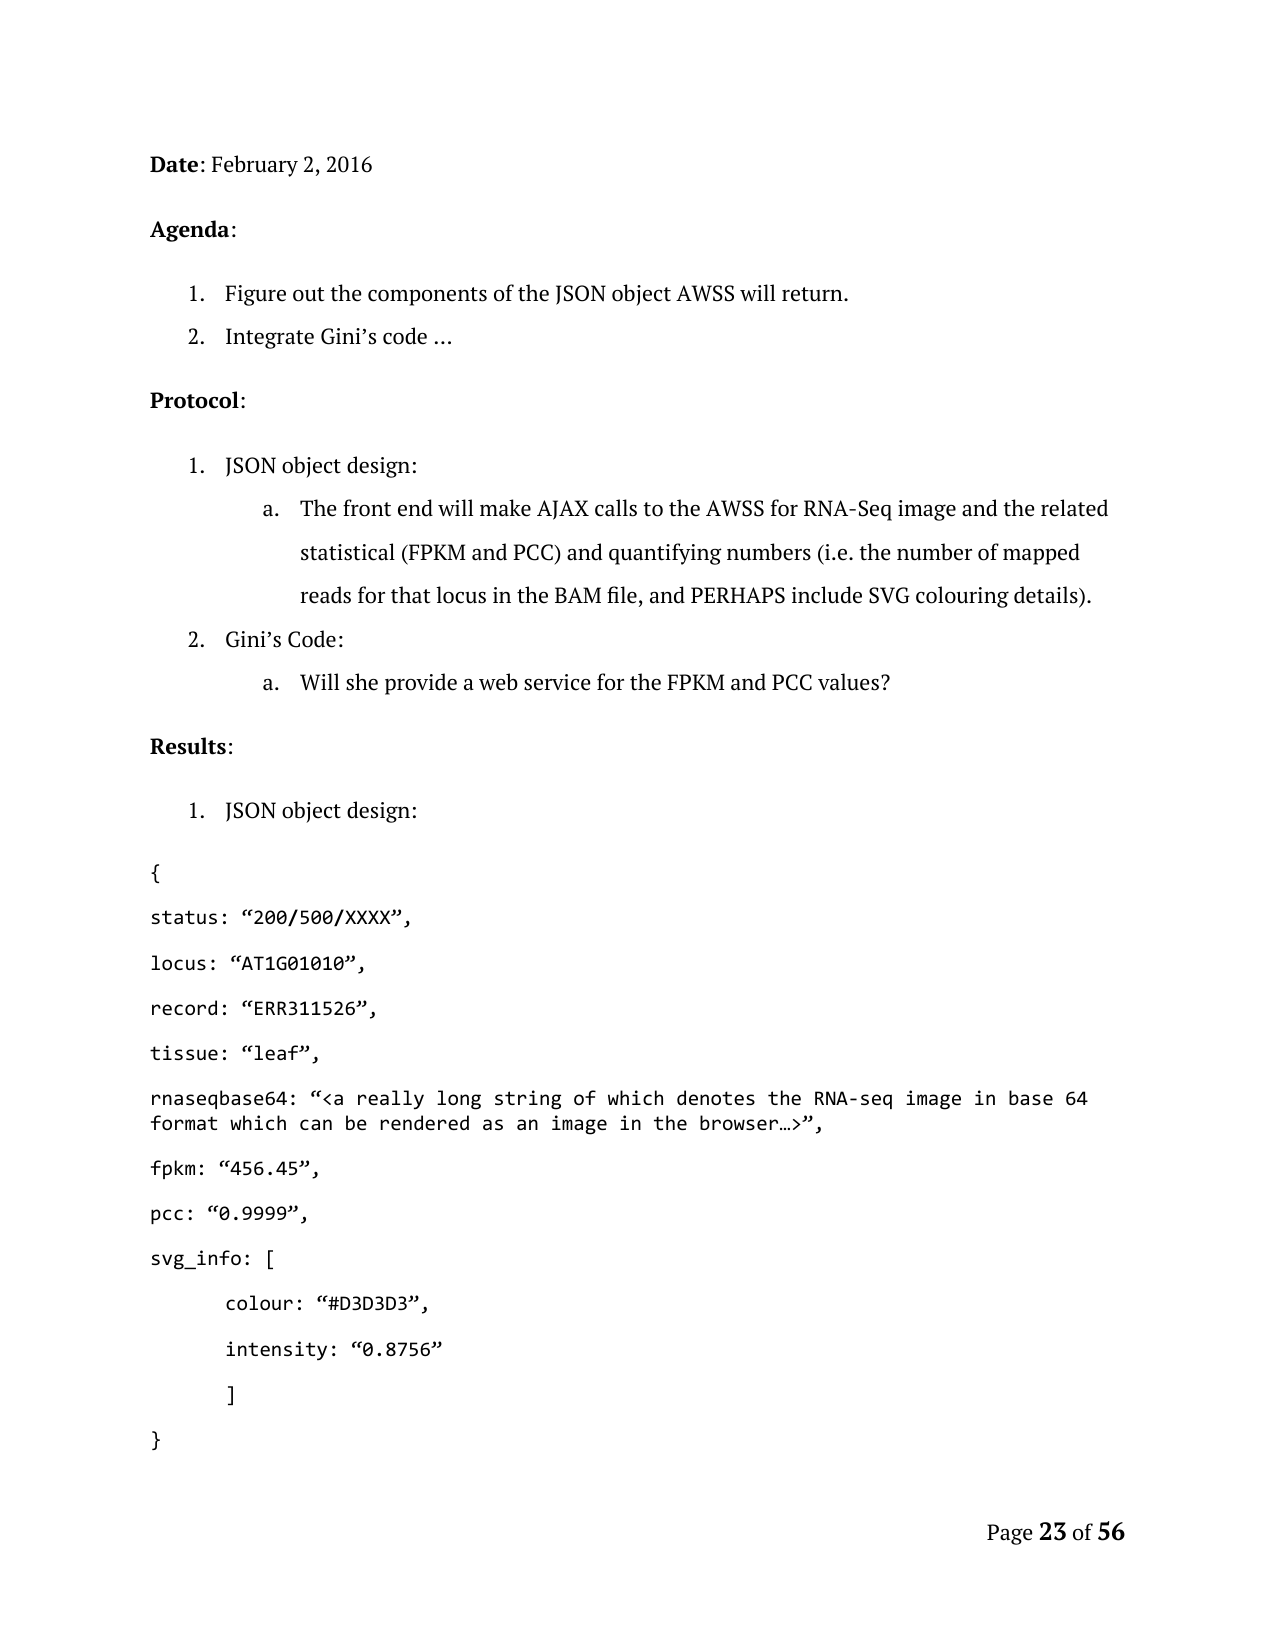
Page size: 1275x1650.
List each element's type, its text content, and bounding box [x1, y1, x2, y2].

text ] [150, 1382, 1125, 1407]
list Gini’s Code: [187, 624, 1125, 653]
list Integrate Gini’s code … [187, 322, 1125, 351]
text pcc: “0.9999”, [150, 1201, 1125, 1226]
list JSON object design: [187, 796, 1125, 825]
text Protocol: [150, 386, 1125, 415]
list Figure out the components of the JSON object AWSS will return. [187, 278, 1125, 307]
text status: “200/500/XXXX”, [150, 906, 1125, 930]
text Date: February 2, 2016 [150, 150, 1125, 179]
text colour: “#D3D3D3”, [150, 1292, 1125, 1316]
text intensity: “0.8756” [150, 1337, 1125, 1361]
text } [150, 1427, 1125, 1452]
text Results: [150, 732, 1125, 761]
text locus: “AT1G01010”, [150, 951, 1125, 975]
text fpkm: “456.45”, [150, 1156, 1125, 1181]
list Will she provide a web service for the FPKM and PCC values? [262, 668, 1125, 697]
text { [150, 861, 1125, 885]
list The front end will make AJAX calls to the AWSS for RNA-Seq image and the related statistical (FPKM and PCC) and quantifying numbers (i.e. the number of mapped reads for that locus in the BAM file, and PERHAPS include SVG colouring details). [262, 494, 1125, 610]
text Agenda: [150, 214, 1125, 243]
text tissue: “leaf”, [150, 1041, 1125, 1066]
text record: “ERR311526”, [150, 996, 1125, 1021]
list JSON object design: [187, 451, 1125, 479]
text svg_info: [ [150, 1247, 1125, 1271]
text rnaseqbase64: “<a really long string of which denotes the RNA-seq image in base 64 format which can be rendered as an image in the browser…>”, [150, 1087, 1125, 1135]
